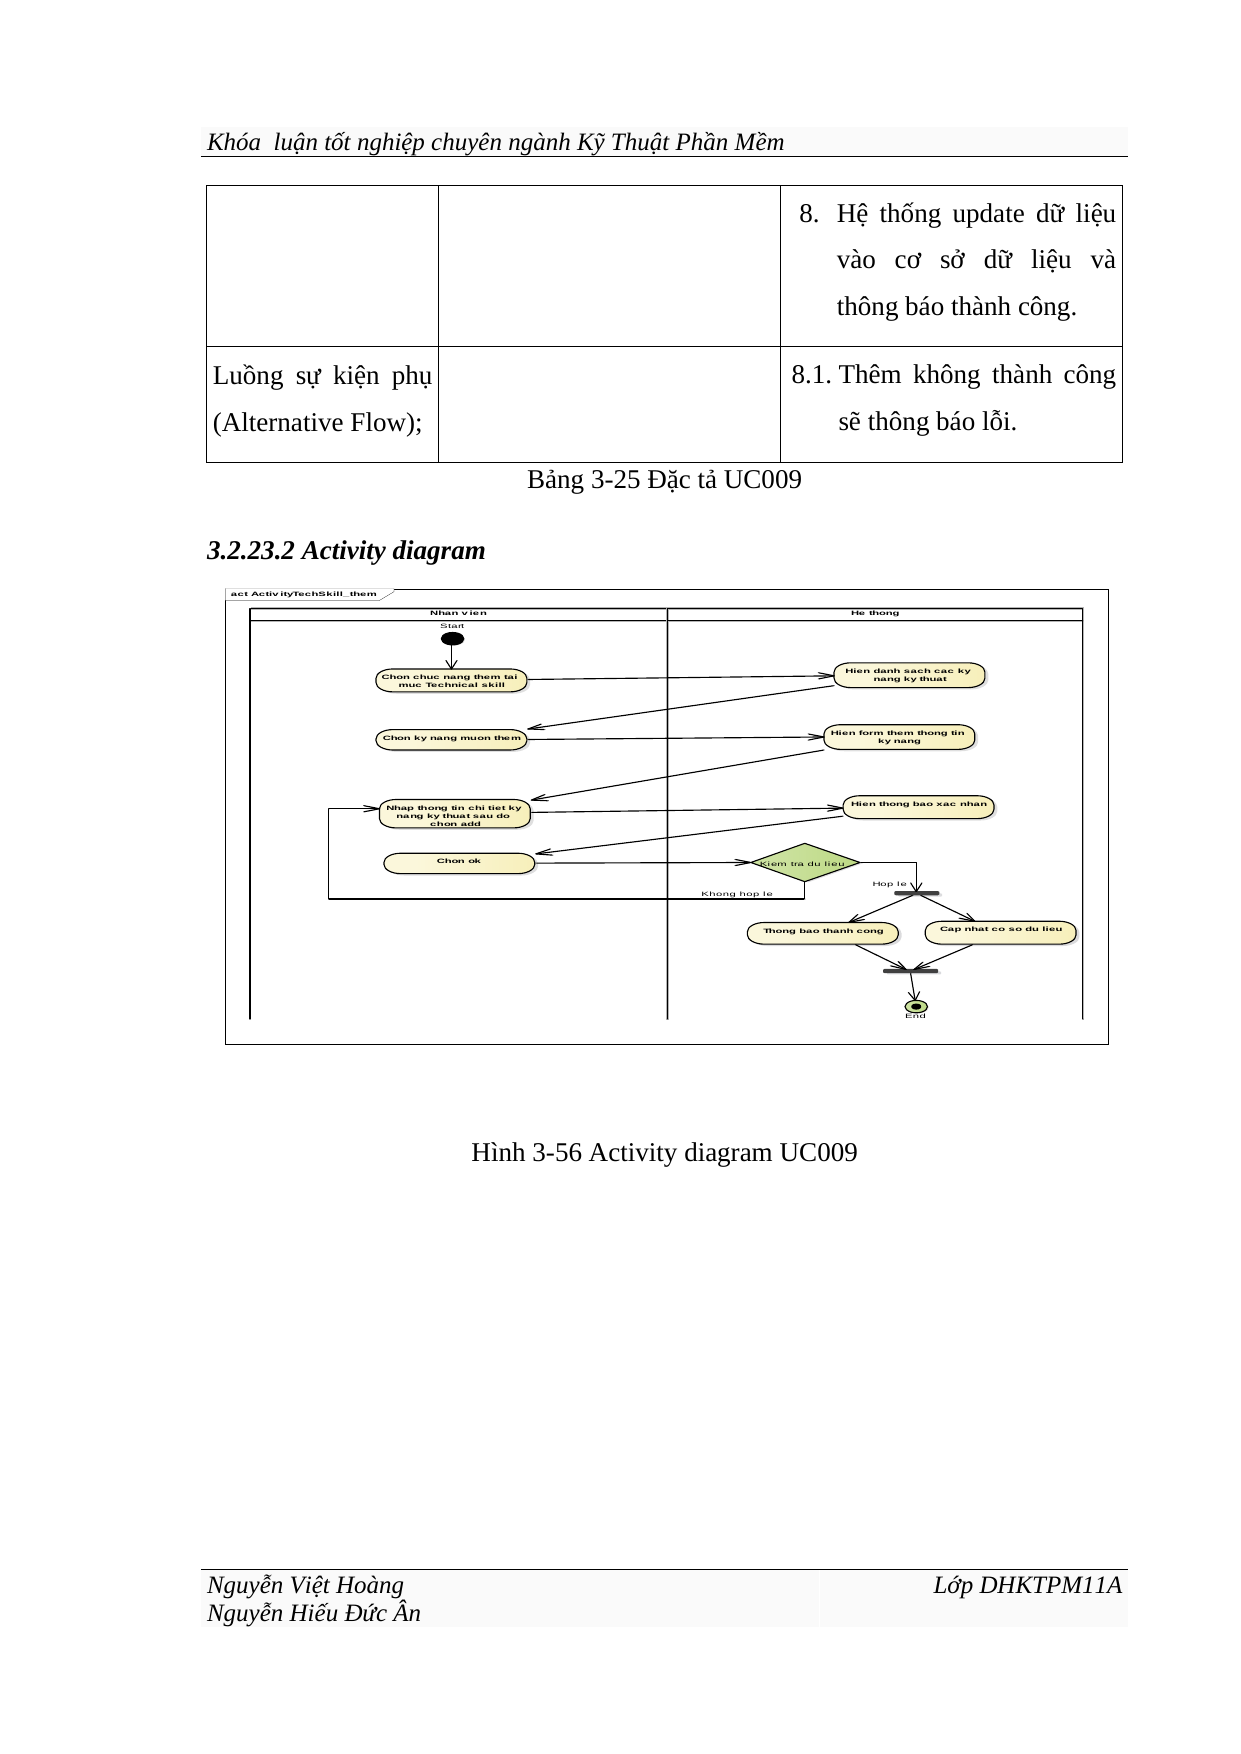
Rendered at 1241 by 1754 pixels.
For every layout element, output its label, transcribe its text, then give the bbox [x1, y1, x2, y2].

table_cell Hệ thống update dữ liệu vào cơ sở dữ liệu và thông báo thành công. [781, 186, 1122, 346]
table_cell [439, 347, 780, 462]
table_cell Thêm không thành công sẽ thông báo lỗi. [781, 347, 1122, 462]
table_cell Luồng sự kiện phụ (Alternative Flow); [207, 347, 438, 462]
subtitle Activity diagram [207, 534, 1122, 565]
text Bảng 3-25 Đặc tả UC009 [527, 463, 802, 494]
table_cell [439, 186, 780, 346]
